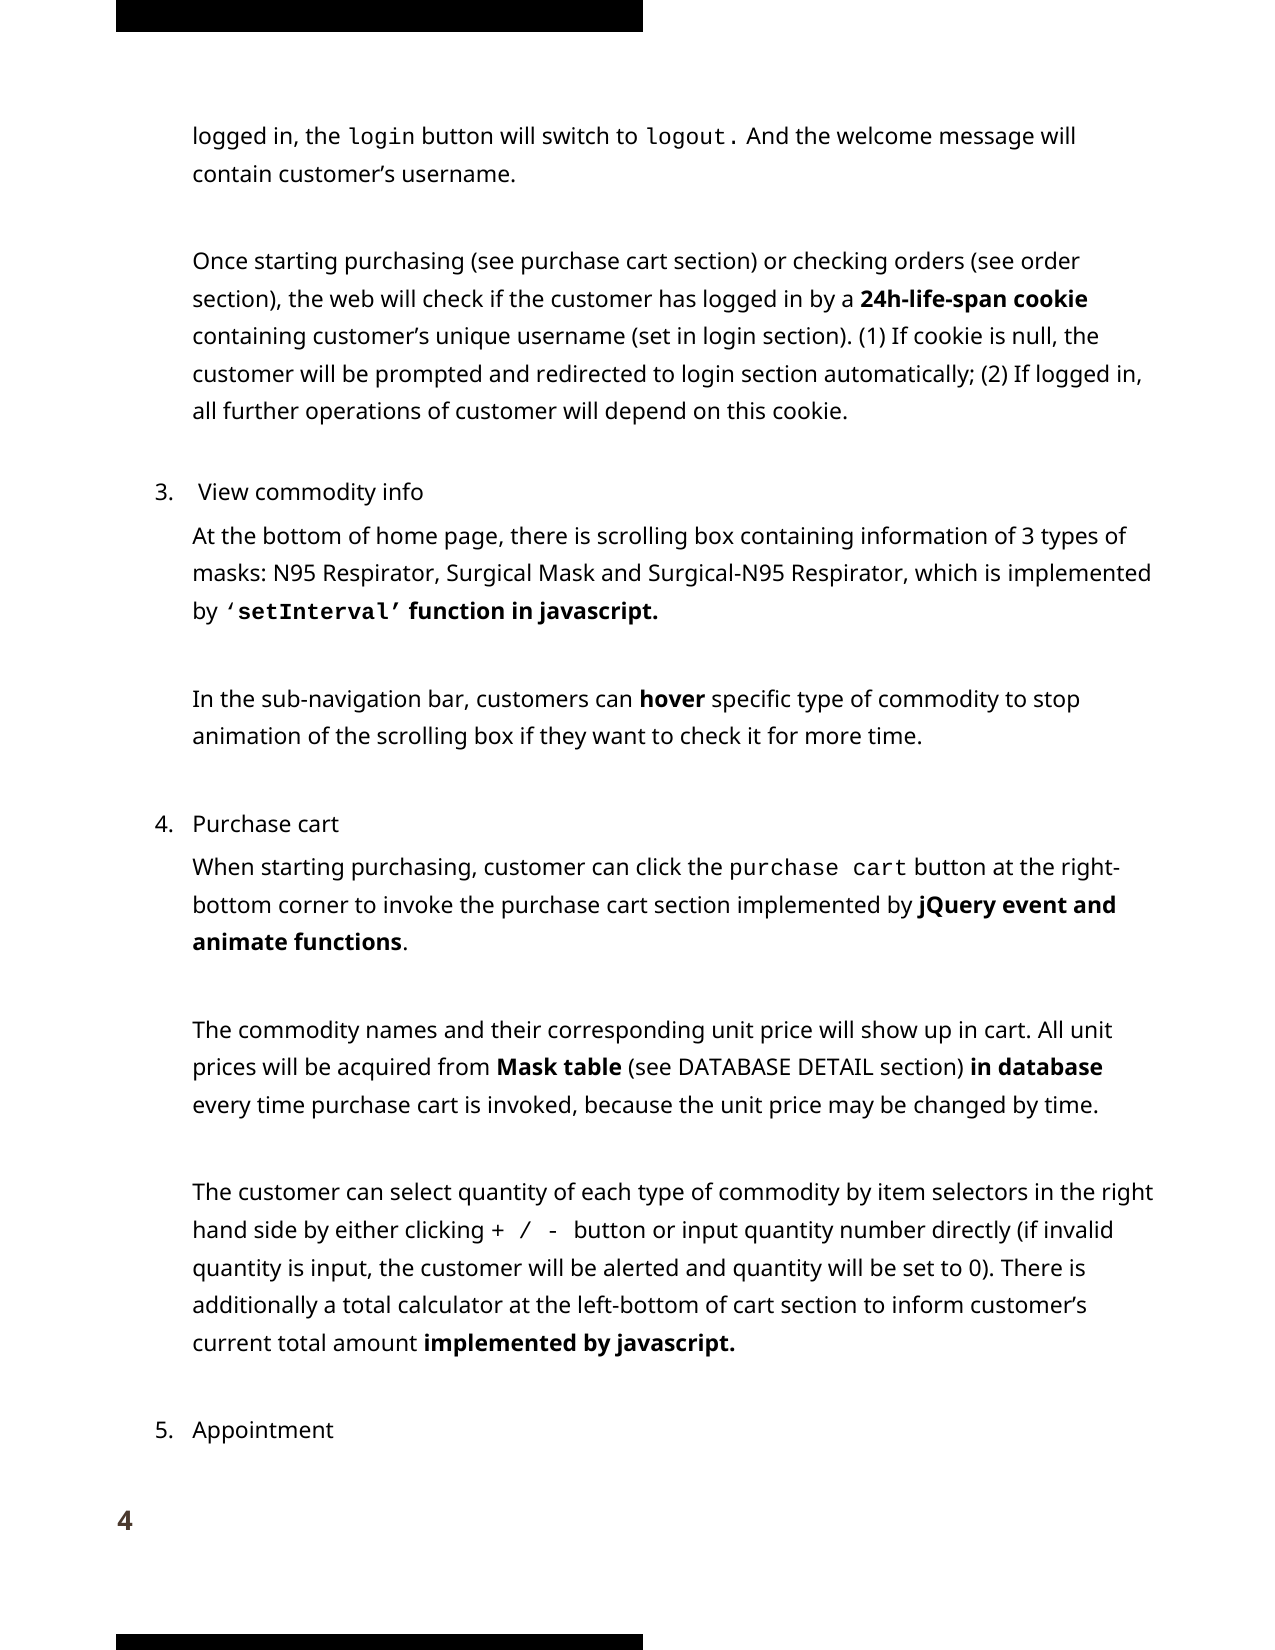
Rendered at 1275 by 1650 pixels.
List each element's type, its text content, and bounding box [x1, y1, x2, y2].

text Once starting purchasing (see purchase cart section) or checking orders (see order section), the web will check if the customer has logged in by a 24h-life-span cookie containing customer’s unique username (set in login section). (1) If cookie is null, the customer will be prompted and redirected to login section automatically; (2) If logged in, all further operations of customer will depend on this cookie. [192, 245, 1158, 426]
list View commodity info [154, 476, 1158, 507]
text At the bottom of home page, there is scrolling box containing information of 3 types of masks: N95 Respirator, Surgical Mask and Surgical-N95 Respirator, which is implemented by ‘setInterval’ function in javascript. [192, 520, 1158, 626]
text In the sub-navigation bar, customers can hover specific type of commodity to stop animation of the scrolling box if they want to check it for more time. [192, 682, 1158, 751]
list Purchase cart [154, 807, 1158, 839]
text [192, 120, 1158, 189]
text When starting purchasing, customer can click the purchase cart button at the right-bottom corner to invoke the purchase cart section implemented by jQuery event and animate functions. [192, 851, 1158, 958]
text The commodity names and their corresponding unit price will show up in cart. All unit prices will be acquired from Mask table (see DATABASE DETAIL section) in database every time purchase cart is invoked, because the unit price may be changed by time. [192, 1014, 1158, 1120]
text The customer can select quantity of each type of commodity by item selectors in the right hand side by either clicking + / - button or input quantity number directly (if invalid quantity is input, the customer will be alerted and quantity will be set to 0). There is additionally a total calculator at the left-bottom of cart section to inform customer’s current total amount implemented by javascript. [192, 1176, 1158, 1358]
list Appointment [154, 1414, 1158, 1445]
